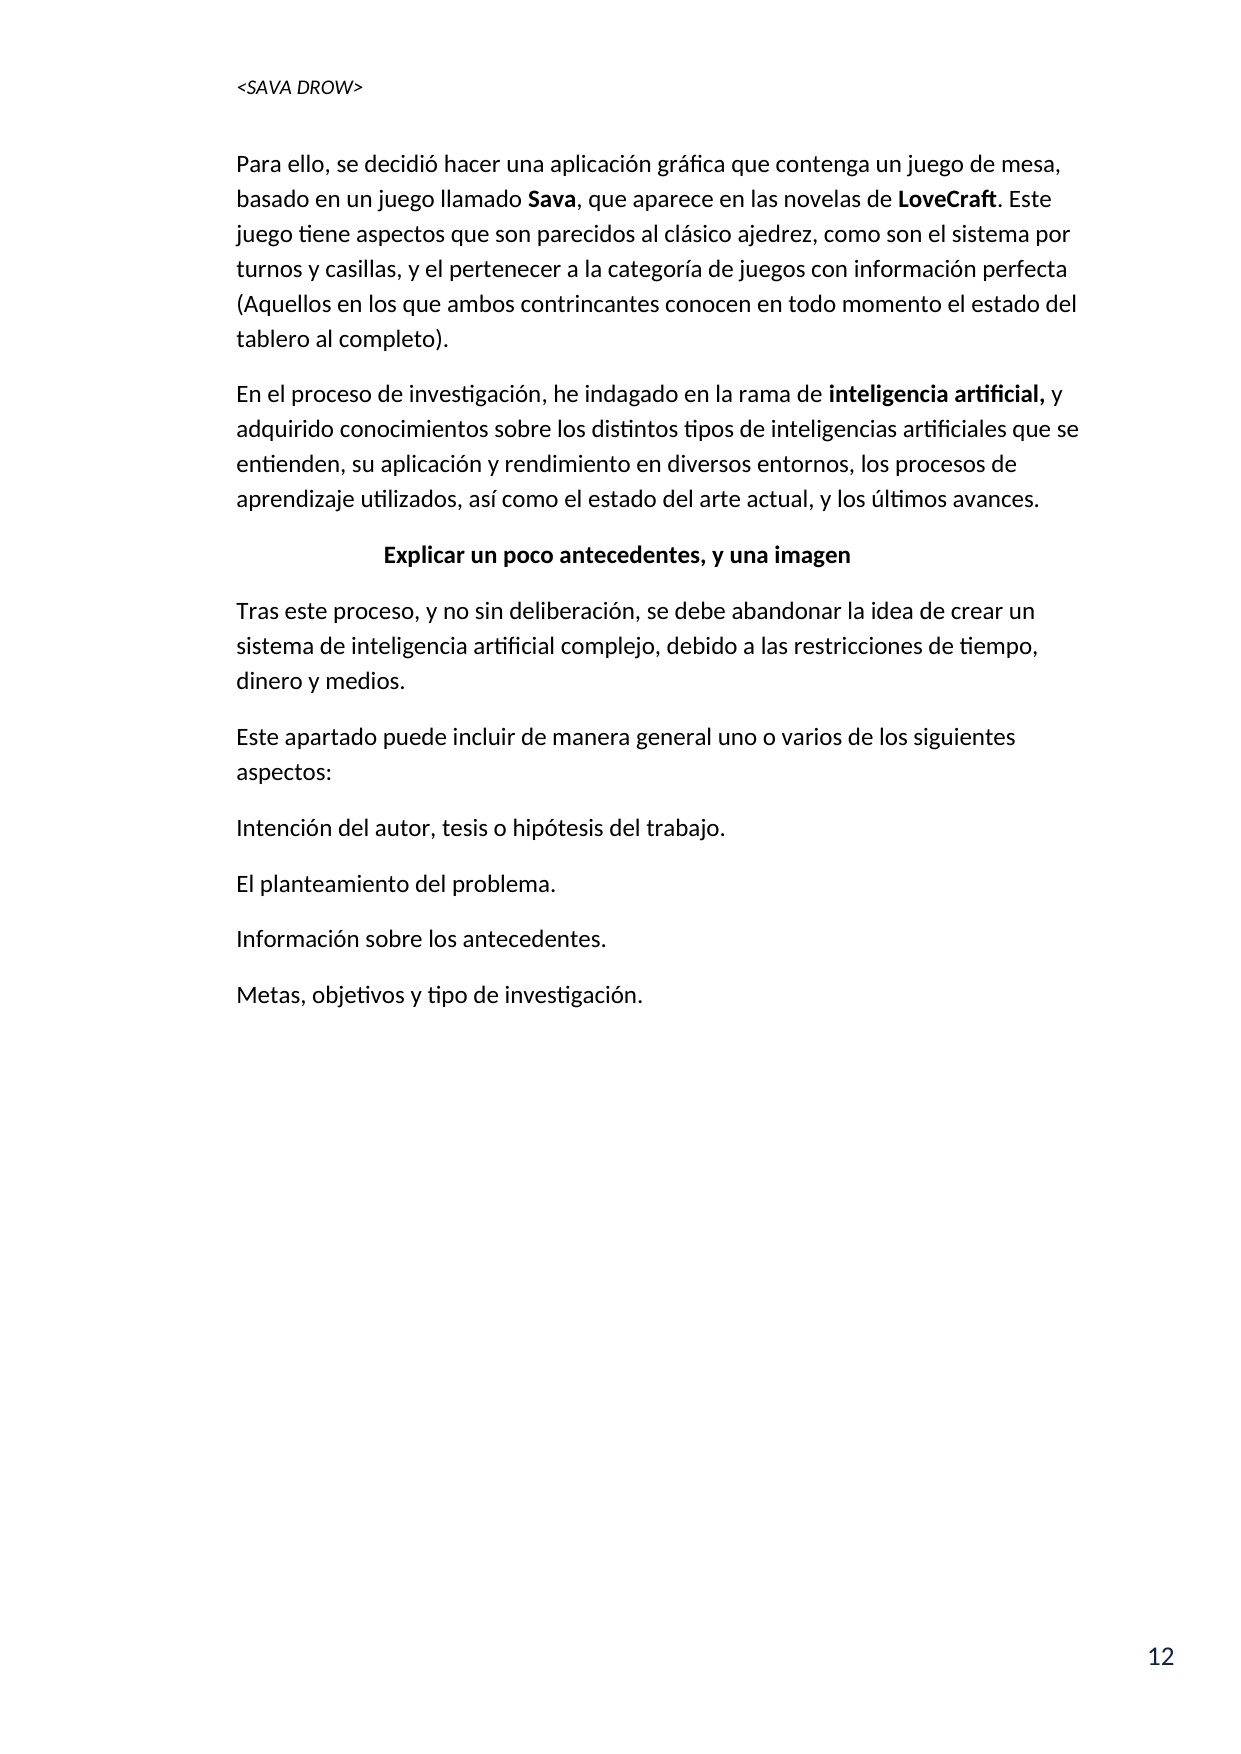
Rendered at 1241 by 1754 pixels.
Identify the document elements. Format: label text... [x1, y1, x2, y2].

text El planteamiento del problema. [236, 868, 1092, 898]
text Intención del autor, tesis o hipótesis del trabajo. [236, 812, 1092, 842]
text Tras este proceso, y no sin deliberación, se debe abandonar la idea de crear un sistema de inteligencia artificial complejo, debido a las restricciones de tiempo, dinero y medios. [236, 595, 1092, 696]
text Para ello, se decidió hacer una aplicación gráfica que contenga un juego de mesa, basado en un juego llamado Sava, que aparece en las novelas de LoveCraft. Este juego tiene aspectos que son parecidos al clásico ajedrez, como son el sistema por turnos y casillas, y el pertenecer a la categoría de juegos con información perfecta (Aquellos en los que ambos contrincantes conocen en todo momento el estado del tablero al completo). [236, 148, 1092, 353]
text En el proceso de investigación, he indagado en la rama de inteligencia artificial, y adquirido conocimientos sobre los distintos tipos de inteligencias artificiales que se entienden, su aplicación y rendimiento en diversos entornos, los procesos de aprendizaje utilizados, así como el estado del arte actual, y los últimos avances. [236, 378, 1092, 514]
text Información sobre los antecedentes. [236, 923, 1092, 954]
text Metas, objetivos y tipo de investigación. [236, 979, 1092, 1010]
text Explicar un poco antecedentes, y una imagen [310, 539, 1092, 570]
text Este apartado puede incluir de manera general uno o varios de los siguientes aspectos: [236, 721, 1092, 787]
